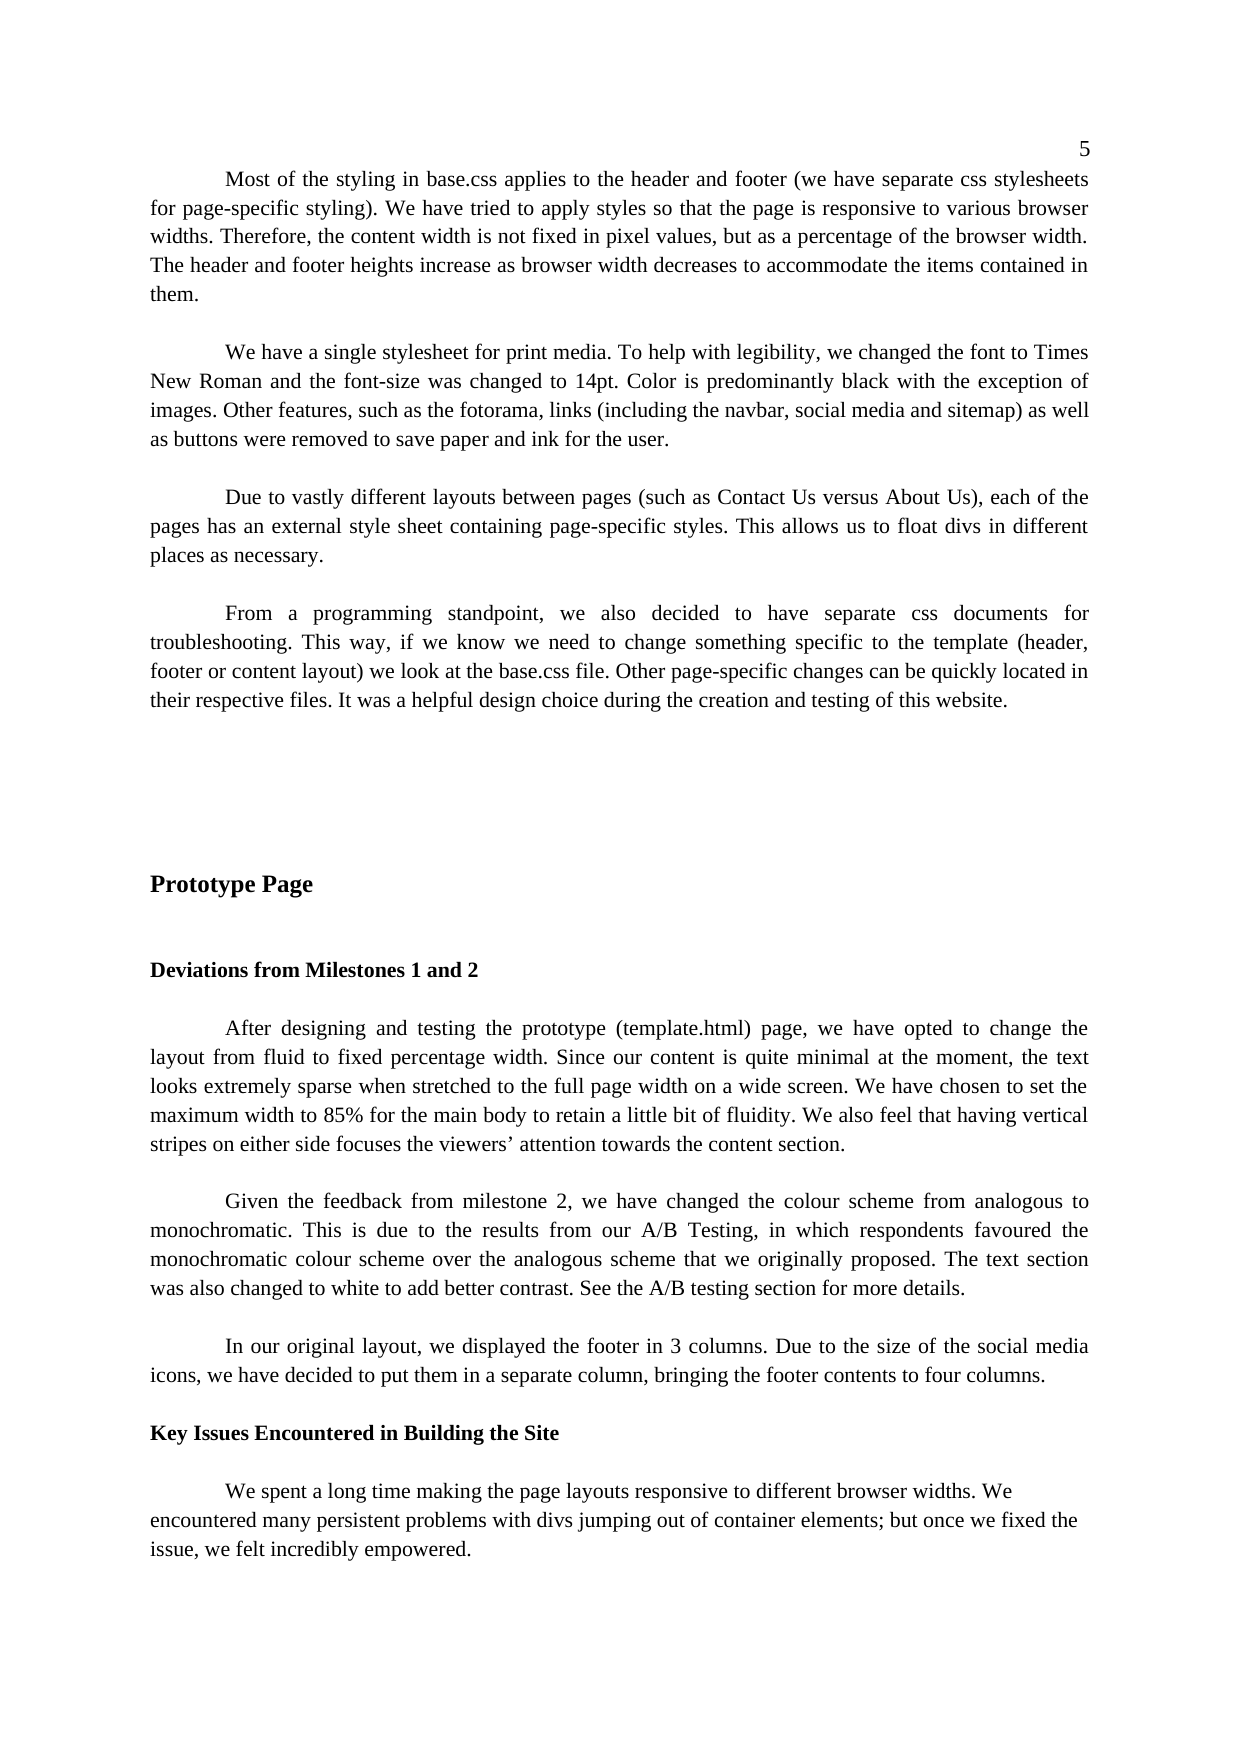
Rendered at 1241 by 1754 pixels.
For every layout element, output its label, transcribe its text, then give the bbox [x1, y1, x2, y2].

text Most of the styling in base.css applies to the header and footer (we have separate css stylesheets for page-specific styling). We have tried to apply styles so that the page is responsive to various browser widths. Therefore, the content width is not fixed in pixel values, but as a percentage of the browser width. The header and footer heights increase as browser width decreases to accommodate the items contained in them. [150, 166, 1090, 307]
text From a programming standpoint, we also decided to have separate css documents for troubleshooting. This way, if we know we need to change something specific to the template (header, footer or content layout) we look at the base.css file. Other page-specific changes can be quickly located in their respective files. It was a helpful design choice during the creation and testing of this website. [150, 600, 1090, 712]
text In our original layout, we displayed the footer in 3 columns. Due to the size of the social media icons, we have decided to put them in a separate column, bringing the footer contents to four columns. [150, 1333, 1090, 1387]
text We have a single stylesheet for print media. To help with legibility, we changed the font to Times New Roman and the font-size was changed to 14pt. Color is predominantly black with the exception of images. Other features, such as the fotorama, links (including the navbar, social media and sitemap) as well as buttons were removed to save paper and ink for the user. [150, 339, 1090, 451]
text After designing and testing the prototype (template.html) page, we have opted to change the layout from fluid to fixed percentage width. Since our content is quite minimal at the moment, the text looks extremely sparse when stretched to the full page width on a wide screen. We have chosen to set the maximum width to 85% for the main body to retain a little bit of fluidity. We also feel that having vertical stripes on either side focuses the viewers’ attention towards the content section. [150, 1015, 1090, 1156]
text Due to vastly different layouts between pages (such as Contact Us versus About Us), each of the pages has an external style sheet containing page-specific styles. This allows us to float divs in different places as necessary. [150, 484, 1090, 567]
text Given the feedback from milestone 2, we have changed the colour scheme from analogous to monochromatic. This is due to the results from our A/B Testing, in which respondents favoured the monochromatic colour scheme over the analogous scheme that we originally proposed. The text section was also changed to white to add better contrast. See the A/B testing section for more details. [150, 1188, 1090, 1301]
text Deviations from Milestones 1 and 2 [150, 957, 1090, 982]
text We spent a long time making the page layouts responsive to different browser widths. We encountered many persistent problems with divs jumping out of container elements; but once we fixed the issue, we felt incredibly empowered. [150, 1478, 1090, 1561]
subtitle Prototype Page [150, 869, 1090, 897]
text Key Issues Encountered in Building the Site [150, 1420, 1090, 1445]
